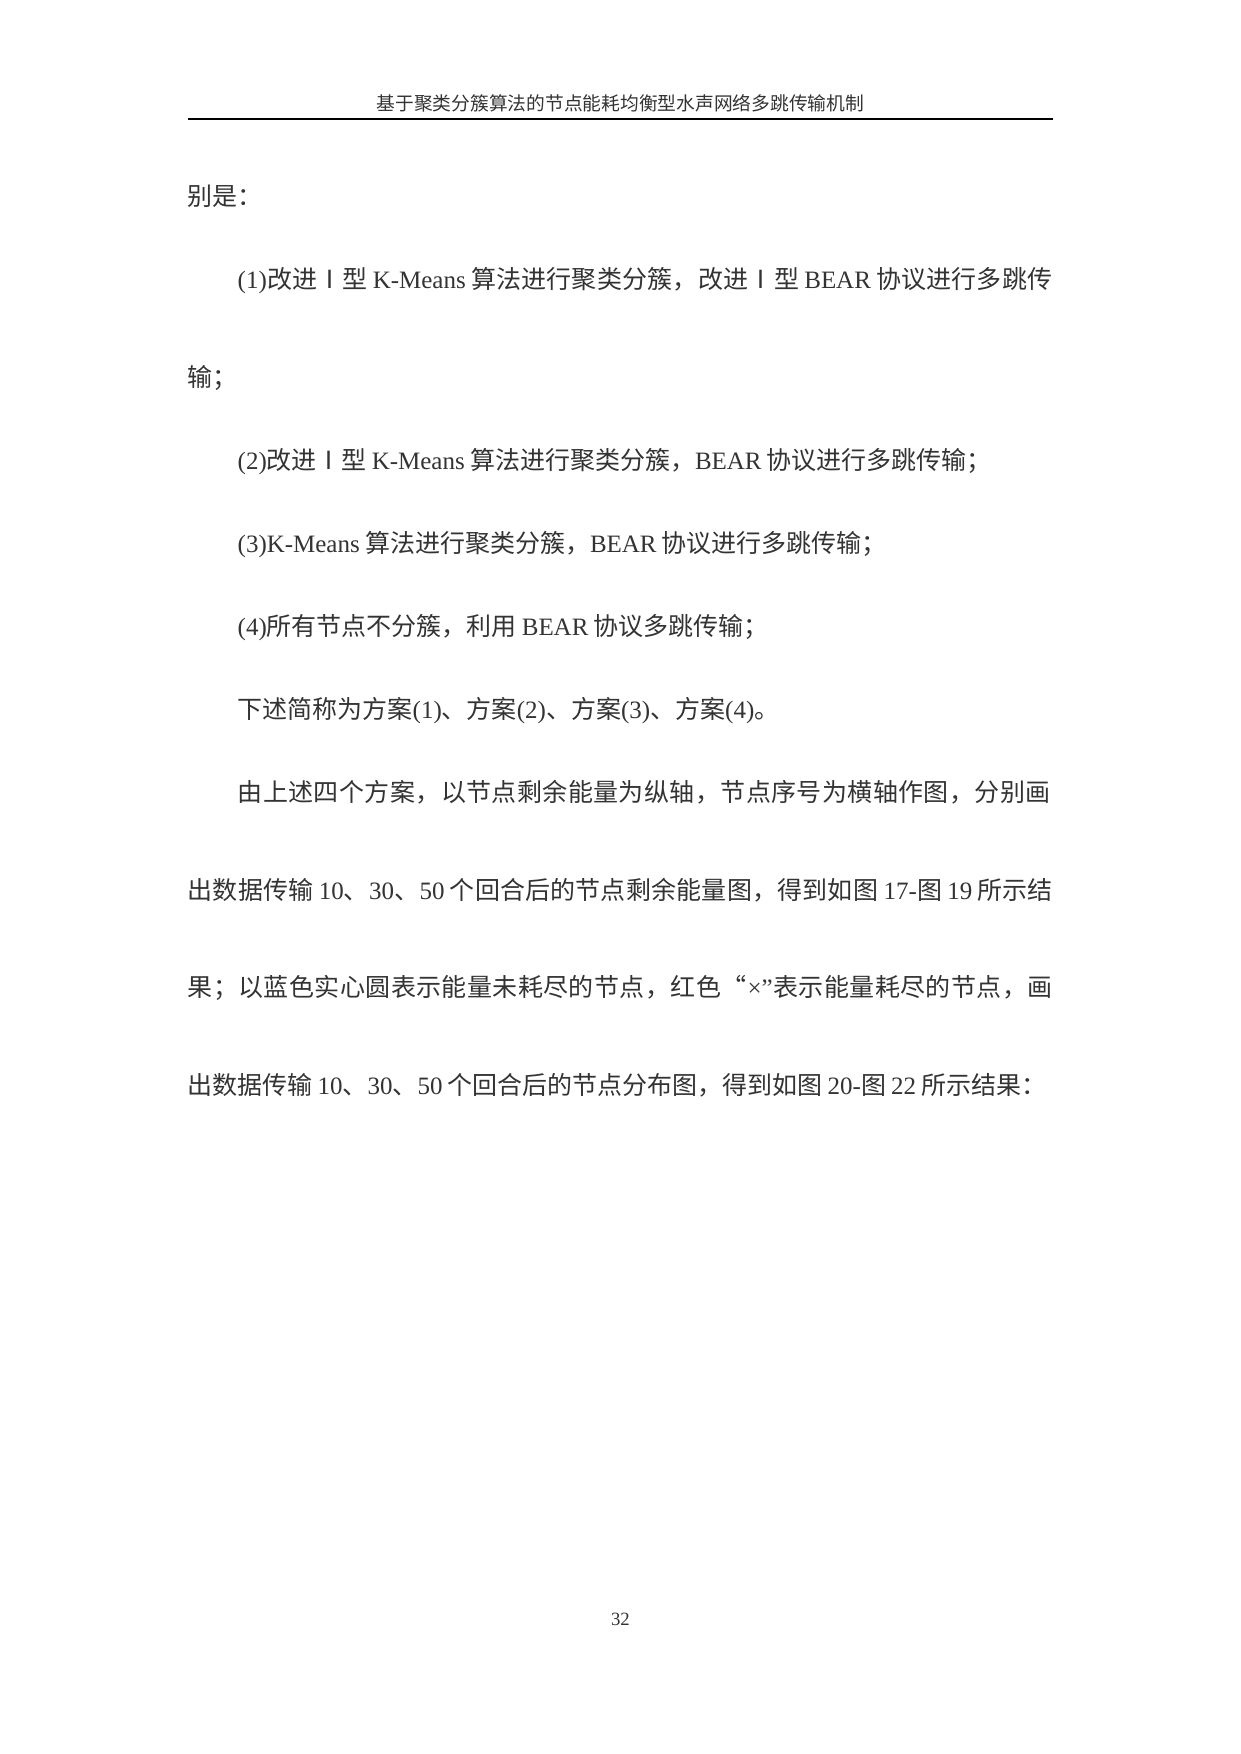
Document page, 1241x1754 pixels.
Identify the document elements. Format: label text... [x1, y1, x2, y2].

text (1)改进Ⅰ型K-Means算法进行聚类分簇，改进Ⅰ型BEAR协议进行多跳传输； [187, 245, 1053, 408]
text 下述简称为方案(1)、方案(2)、方案(3)、方案(4)。 [187, 675, 1053, 740]
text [187, 162, 1053, 227]
text 由上述四个方案，以节点剩余能量为纵轴，节点序号为横轴作图，分别画出数据传输10、30、50个回合后的节点剩余能量图，得到如图17-图19所示结果；以蓝色实心圆表示能量未耗尽的节点，红色“×”表示能量耗尽的节点，画出数据传输10、30、50个回合后的节点分布图，得到如图20-图22所示结果： [187, 758, 1053, 1116]
text (4)所有节点不分簇，利用BEAR协议多跳传输； [187, 592, 1053, 657]
text (3)K-Means算法进行聚类分簇，BEAR协议进行多跳传输； [187, 509, 1053, 574]
text (2)改进Ⅰ型K-Means算法进行聚类分簇，BEAR协议进行多跳传输； [187, 426, 1053, 491]
